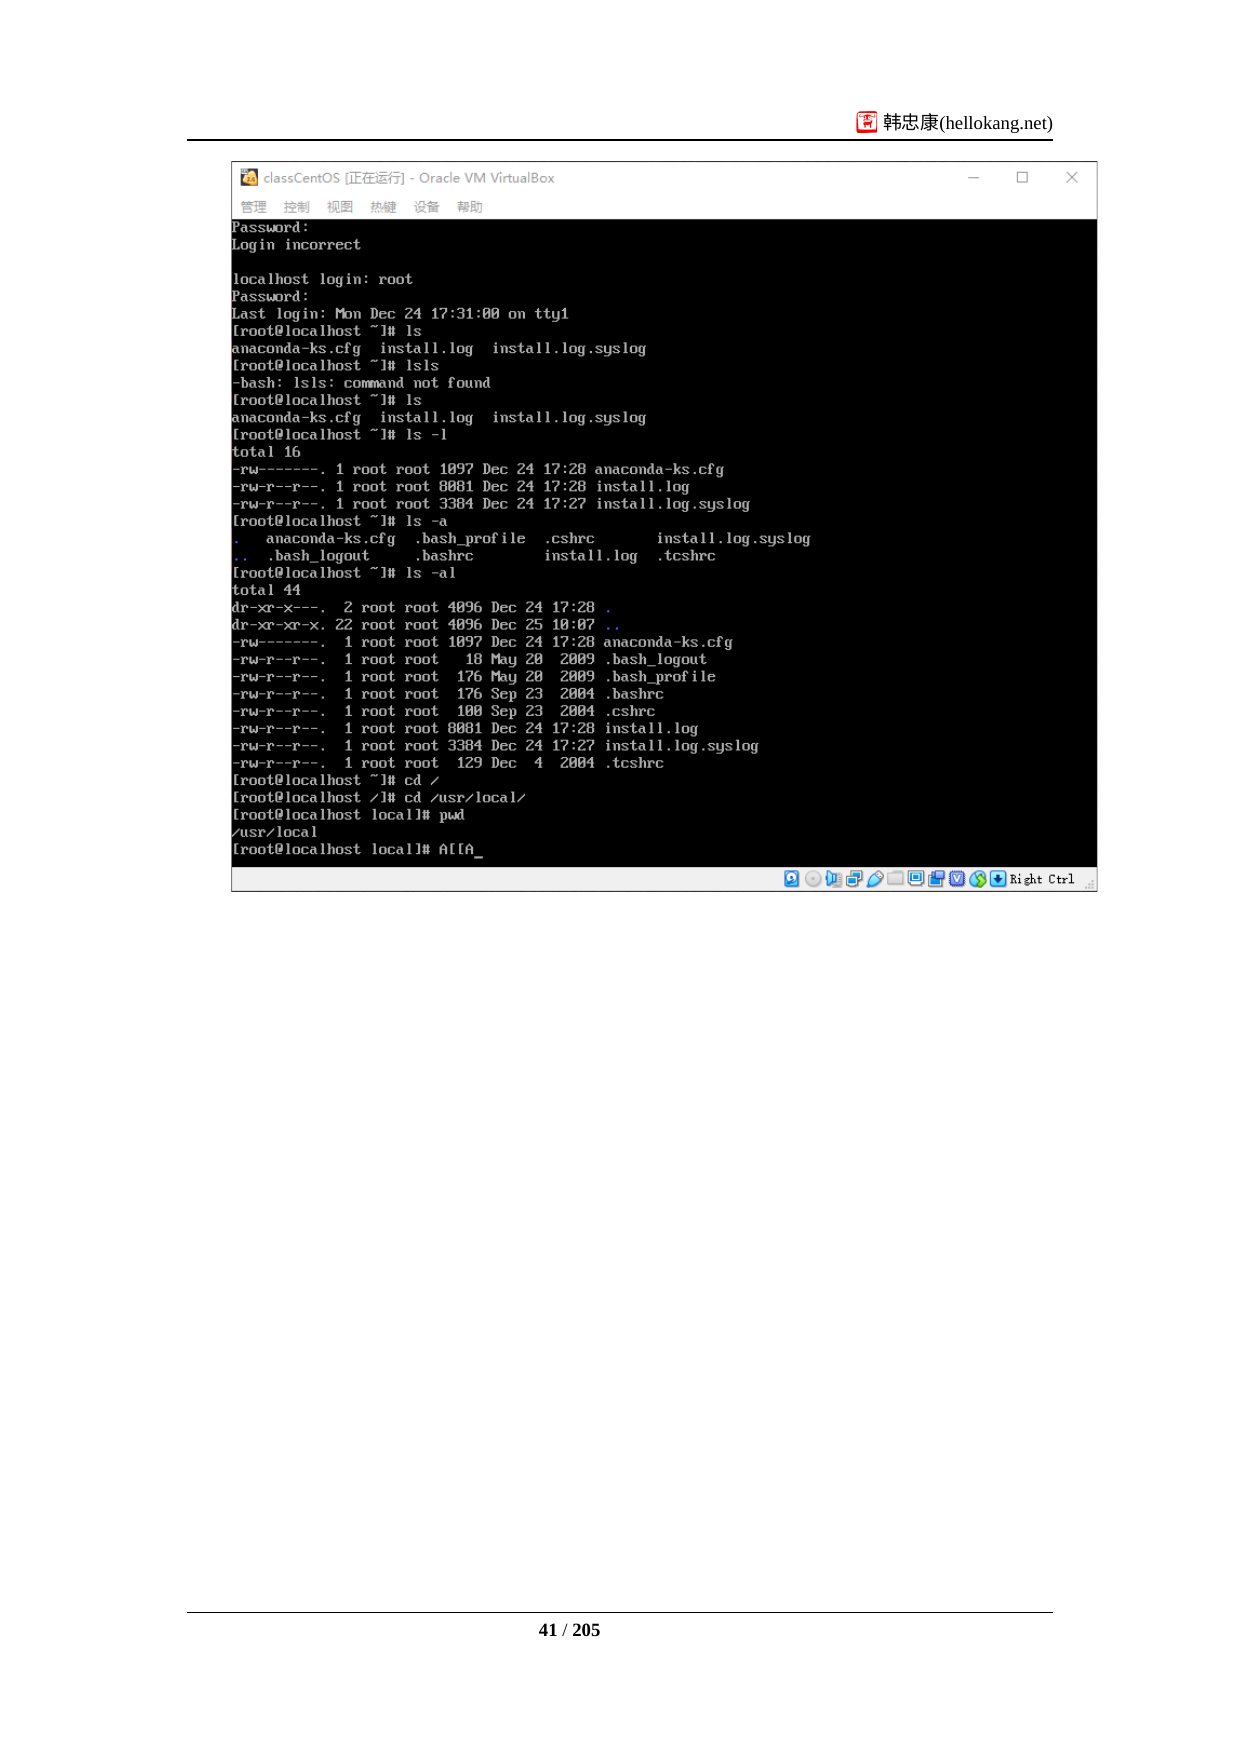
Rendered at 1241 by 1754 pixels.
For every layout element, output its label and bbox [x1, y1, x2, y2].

picture [856, 111, 878, 133]
picture [231, 161, 1098, 892]
